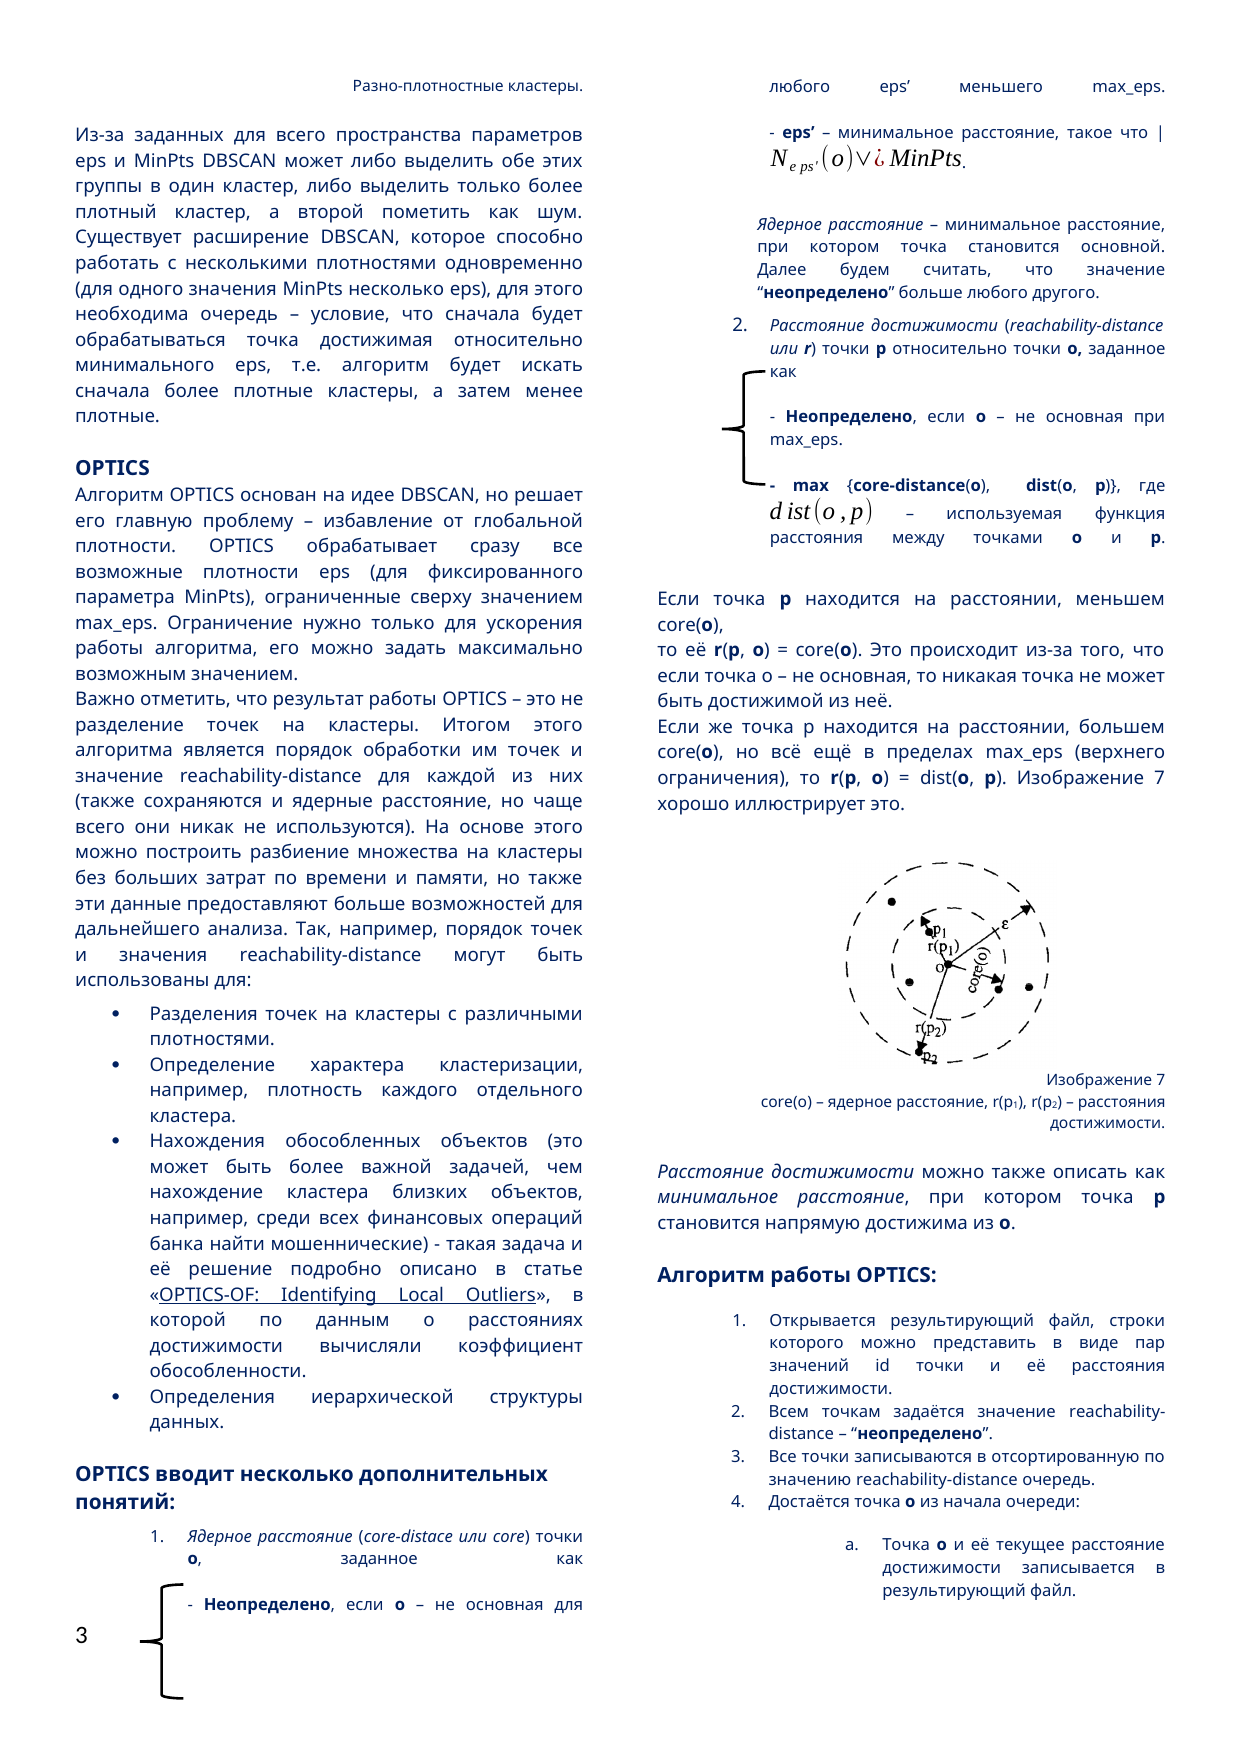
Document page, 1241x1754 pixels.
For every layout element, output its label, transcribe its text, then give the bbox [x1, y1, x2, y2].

subtitle OPTICS вводит несколько дополнительных понятий: [75, 1459, 583, 1516]
subtitle OPTICS [75, 453, 583, 481]
list Ядерное расстояние (core-distace или core) точки o, заданное как - Неопределено, если o – не основная для любого eps’ меньшего max_eps. - eps’ – минимальное расстояние, такое что |. [150, 1524, 583, 1615]
picture [838, 860, 1057, 1069]
subtitle Алгоритм работы OPTICS: [657, 1260, 1165, 1288]
text Важно отметить, что результат работы OPTICS – это не разделение точек на кластеры. Итогом этого алгоритма является порядок обработки им точек и значение reachability-distance для каждой из них (также сохраняются и ядерные расстояние, но чаще всего они никак не используются). На основе этого можно построить разбиение множества на кластеры без больших затрат по времени и памяти, но также эти данные предоставляют больше возможностей для дальнейшего анализа. Так, например, порядок точек и значения reachability-distance могут быть использованы для: [75, 686, 583, 992]
text Алгоритм OPTICS основан на идее DBSCAN, но решает его главную проблему – избавление от глобальной плотности. OPTICS обрабатывает сразу все возможные плотности eps (для фиксированного параметра MinPts), ограниченные сверху значением max_eps. Ограничение нужно только для ускорения работы алгоритма, его можно задать максимально возможным значением. [75, 481, 583, 686]
text Если точка p находится на расстоянии, меньшем core(o), [657, 586, 1165, 637]
list Точка o и её текущее расстояние достижимости записывается в результирующий файл. [845, 1533, 1165, 1601]
list Достаётся точка o из начала очереди: [731, 1490, 1165, 1513]
text Из-за заданных для всего пространства параметров eps и MinPts DBSCAN может либо выделить обе этих группы в один кластер, либо выделить только более плотный кластер, а второй пометить как шум. Существует расширение DBSCAN, которое способно работать с несколькими плотностями одновременно (для одного значения MinPts несколько eps), для этого необходима очередь – условие, что сначала будет обрабатываться точка достижимая относительно минимального eps, т.е. алгоритм будет искать сначала более плотные кластеры, а затем менее плотные. [75, 122, 583, 428]
list Расстояние достижимости (reachability-distance или r) точки p относительно точки o, заданное как - Неопределено, если o – не основная при max_eps. - max {core-distance(o), dist(o, p)}, где – используемая функция расстояния между точками o и p. [732, 311, 1165, 577]
list Ядерное расстояние (core-distace или core) точки o, заданное как - Неопределено, если o – не основная для любого eps’ меньшего max_eps. - eps’ – минимальное расстояние, такое что |. [732, 75, 1165, 204]
list Открывается результирующий файл, строки которого можно представить в виде пар значений id точки и eё расстояния достижимости. [732, 1308, 1165, 1399]
text Расстояние достижимости можно также описать как минимальное расстояние, при котором точка p становится напрямую достижима из o. [657, 1158, 1165, 1235]
text Ядерное расстояние – минимальное расстояние, при котором точка становится основной. Далее будем считать, что значение “неопределено” больше любого другого. [757, 212, 1165, 303]
list Всем точкам задаётся значение reachability-distance – “неопределено”. [731, 1399, 1165, 1444]
text то её r(p, o) = core(o). Это происходит из-за того, что если точка o – не основная, то никакая точка не может быть достижимой из неё. [657, 637, 1165, 713]
text Если же точка p находится на расстоянии, большем core(o), но всё ещё в пределах max_eps (верхнего ограничения), то r(p, o) = dist(o, p). Изображение 7 хорошо иллюстрирует это. [657, 713, 1165, 815]
list Все точки записываются в отсортированную по значению reachability-distance очередь. [731, 1444, 1165, 1490]
list Разделения точек на кластеры с различными плотностями. [112, 1000, 583, 1051]
list Нахождения обособленных объектов (это может быть более важной задачей, чем нахождение кластера близких объектов, например, среди всех финансовых операций банка найти мошеннические) - такая задача и её решение подробно описано в статье «OPTICS-OF: Identifying Local Outliers», в которой по данным о расстояниях достижимости вычисляли коэффициент обособленности. [112, 1128, 583, 1383]
text Изображение 7 [729, 1069, 1165, 1090]
text Разно-плотностные кластеры. [75, 75, 583, 96]
list Определения иерархической структуры данных. [112, 1383, 583, 1434]
list Определение характера кластеризации, например, плотность каждого отдельного кластера. [112, 1051, 583, 1128]
text core(o) – ядерное расстояние, r(p1), r(p2) – расстояния достижимости. [729, 1090, 1165, 1133]
